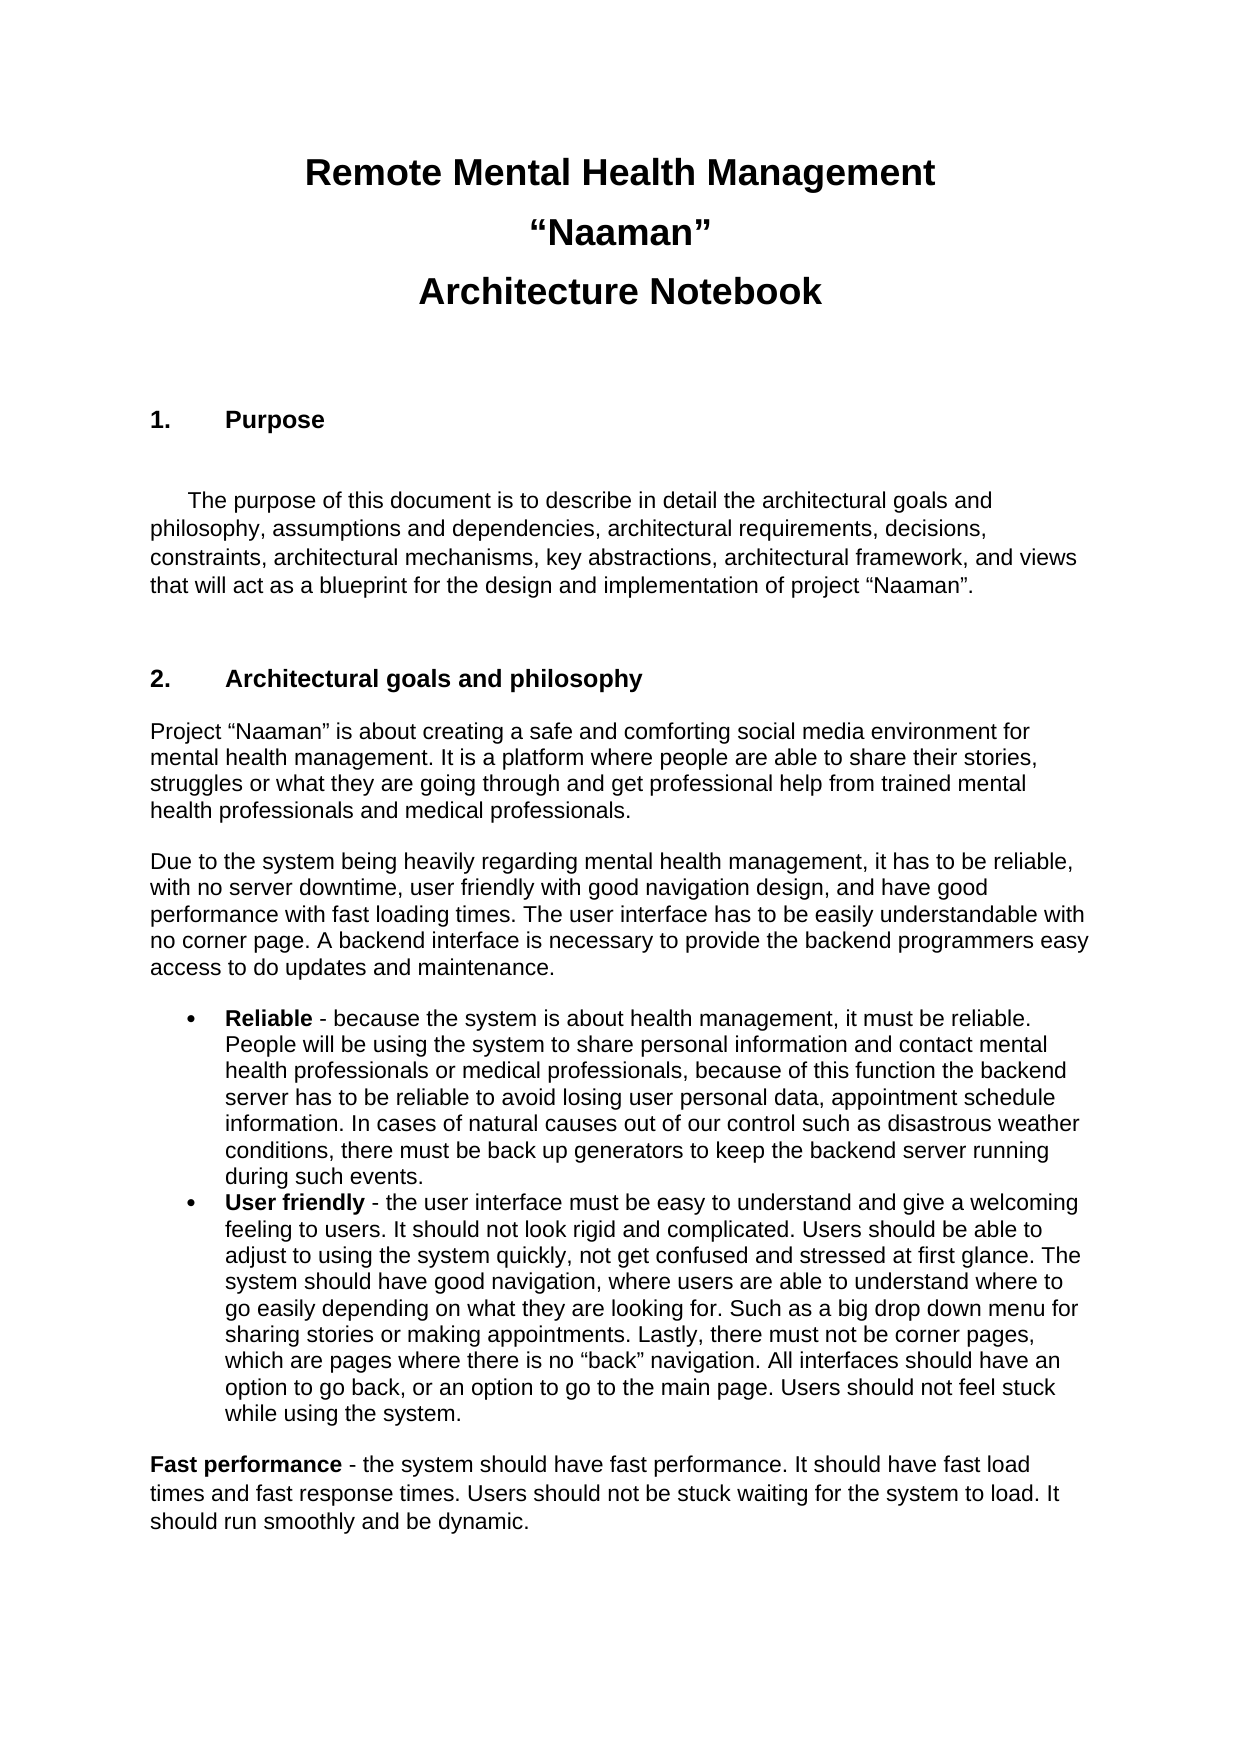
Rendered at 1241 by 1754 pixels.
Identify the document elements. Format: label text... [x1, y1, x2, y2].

text Remote Mental Health Management [150, 150, 1090, 193]
text Project “Naaman” is about creating a safe and comforting social media environment for mental health management. It is a platform where people are able to share their stories, struggles or what they are going through and get professional help from trained mental health professionals and medical professionals. [150, 718, 1090, 823]
subtitle Architectural goals and philosophy [150, 664, 1090, 693]
text Fast performance - the system should have fast performance. It should have fast load times and fast response times. Users should not be stuck waiting for the system to load. It should run smoothly and be dynamic. [150, 1451, 1090, 1535]
text Due to the system being heavily regarding mental health management, it has to be reliable, with no server downtime, user friendly with good navigation design, and have good performance with fast loading times. The user interface has to be easily understandable with no corner page. A backend interface is necessary to provide the backend programmers easy access to do updates and maintenance. [150, 848, 1090, 980]
title Architecture Notebook [150, 269, 1090, 313]
text “Naaman” [150, 210, 1090, 253]
list User friendly - the user interface must be easy to understand and give a welcoming feeling to users. It should not look rigid and complicated. Users should be able to adjust to using the system quickly, not get confused and stressed at first glance. The system should have good navigation, where users are able to understand where to go easily depending on what they are looking for. Such as a big drop down menu for sharing stories or making appointments. Lastly, there must not be corner pages, which are pages where there is no “back” navigation. All interfaces should have an option to go back, or an option to go to the main page. Users should not feel stuck while using the system. [187, 1189, 1090, 1426]
subtitle Purpose [150, 405, 1090, 433]
text The purpose of this document is to describe in detail the architectural goals and philosophy, assumptions and dependencies, architectural requirements, decisions, constraints, architectural mechanisms, key abstractions, architectural framework, and views that will act as a blueprint for the design and implementation of project “Naaman”. [150, 487, 1090, 598]
list Reliable - because the system is about health management, it must be reliable. People will be using the system to share personal information and contact mental health professionals or medical professionals, because of this function the backend server has to be reliable to avoid losing user personal data, appointment schedule information. In cases of natural causes out of our control such as disastrous weather conditions, there must be back up generators to keep the backend server running during such events. [187, 1005, 1090, 1189]
